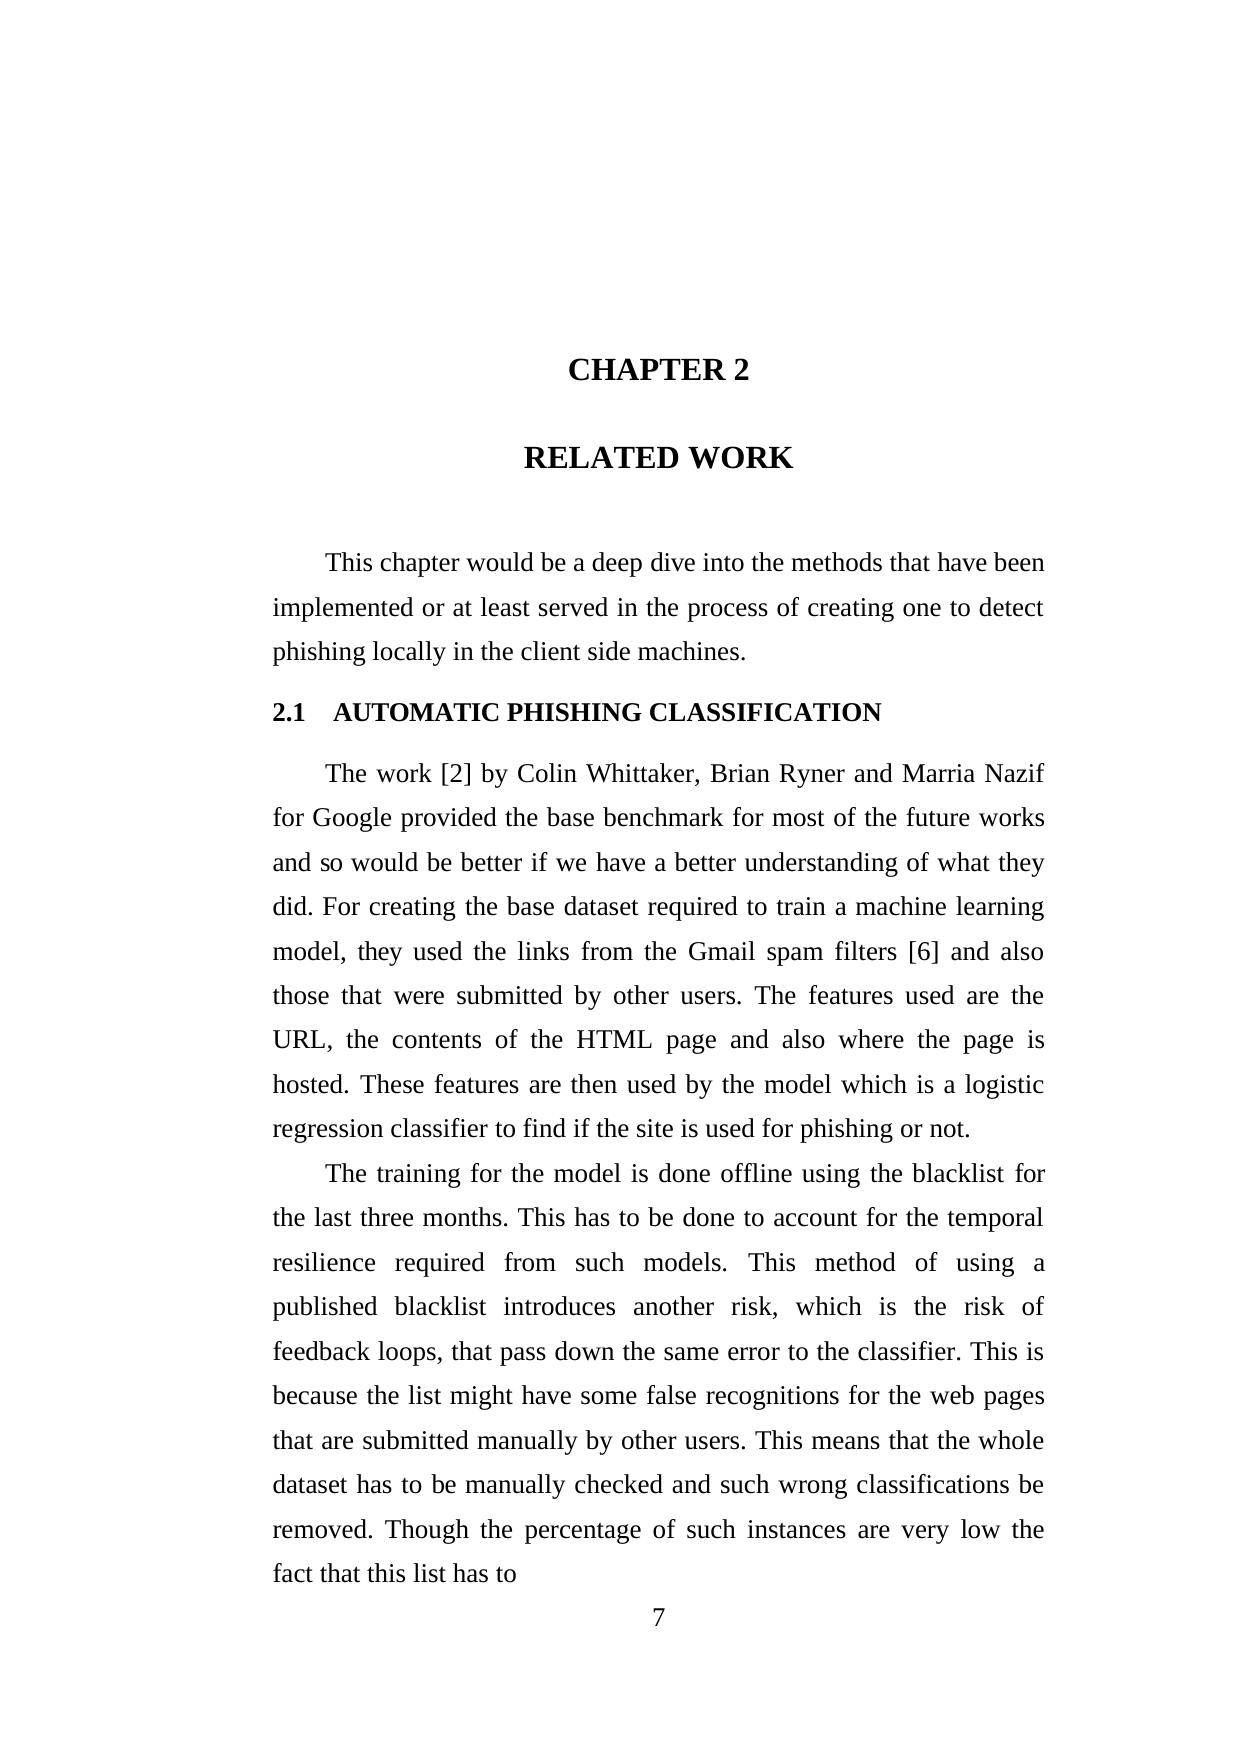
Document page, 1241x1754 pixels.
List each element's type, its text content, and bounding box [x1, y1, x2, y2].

text CHAPTER 2 RELATED WORK [503, 350, 814, 476]
text The training for the model is done offline using the blacklist for the last three months. This has to be done to account for the temporal resilience required from such models. This method of using a published blacklist introduces another risk, which is the risk of feedback loops, that pass down the same error to the classifier. This is because the list might have some false recognitions for the web pages that are submitted manually by other users. This means that the whole dataset has to be manually checked and such wrong classifications be removed. Though the percentage of such instances are very low the fact that this list has to [272, 1157, 1045, 1588]
text This chapter would be a deep dive into the methods that have been implemented or at least served in the process of creating one to detect phishing locally in the client side machines. [272, 546, 1045, 666]
subtitle AUTOMATIC PHISHING CLASSIFICATION [272, 696, 1126, 727]
text The work [2] by Colin Whittaker, Brian Ryner and Marria Nazif for Google provided the base benchmark for most of the future works and so would be better if we have a better understanding of what they did. For creating the base dataset required to train a machine learning model, they used the links from the Gmail spam filters [6] and also those that were submitted by other users. The features used are the URL, the contents of the HTML page and also where the page is hosted. These features are then used by the model which is a logistic regression classifier to find if the site is used for phishing or not. [272, 757, 1045, 1144]
text 7 [191, 1602, 1126, 1633]
